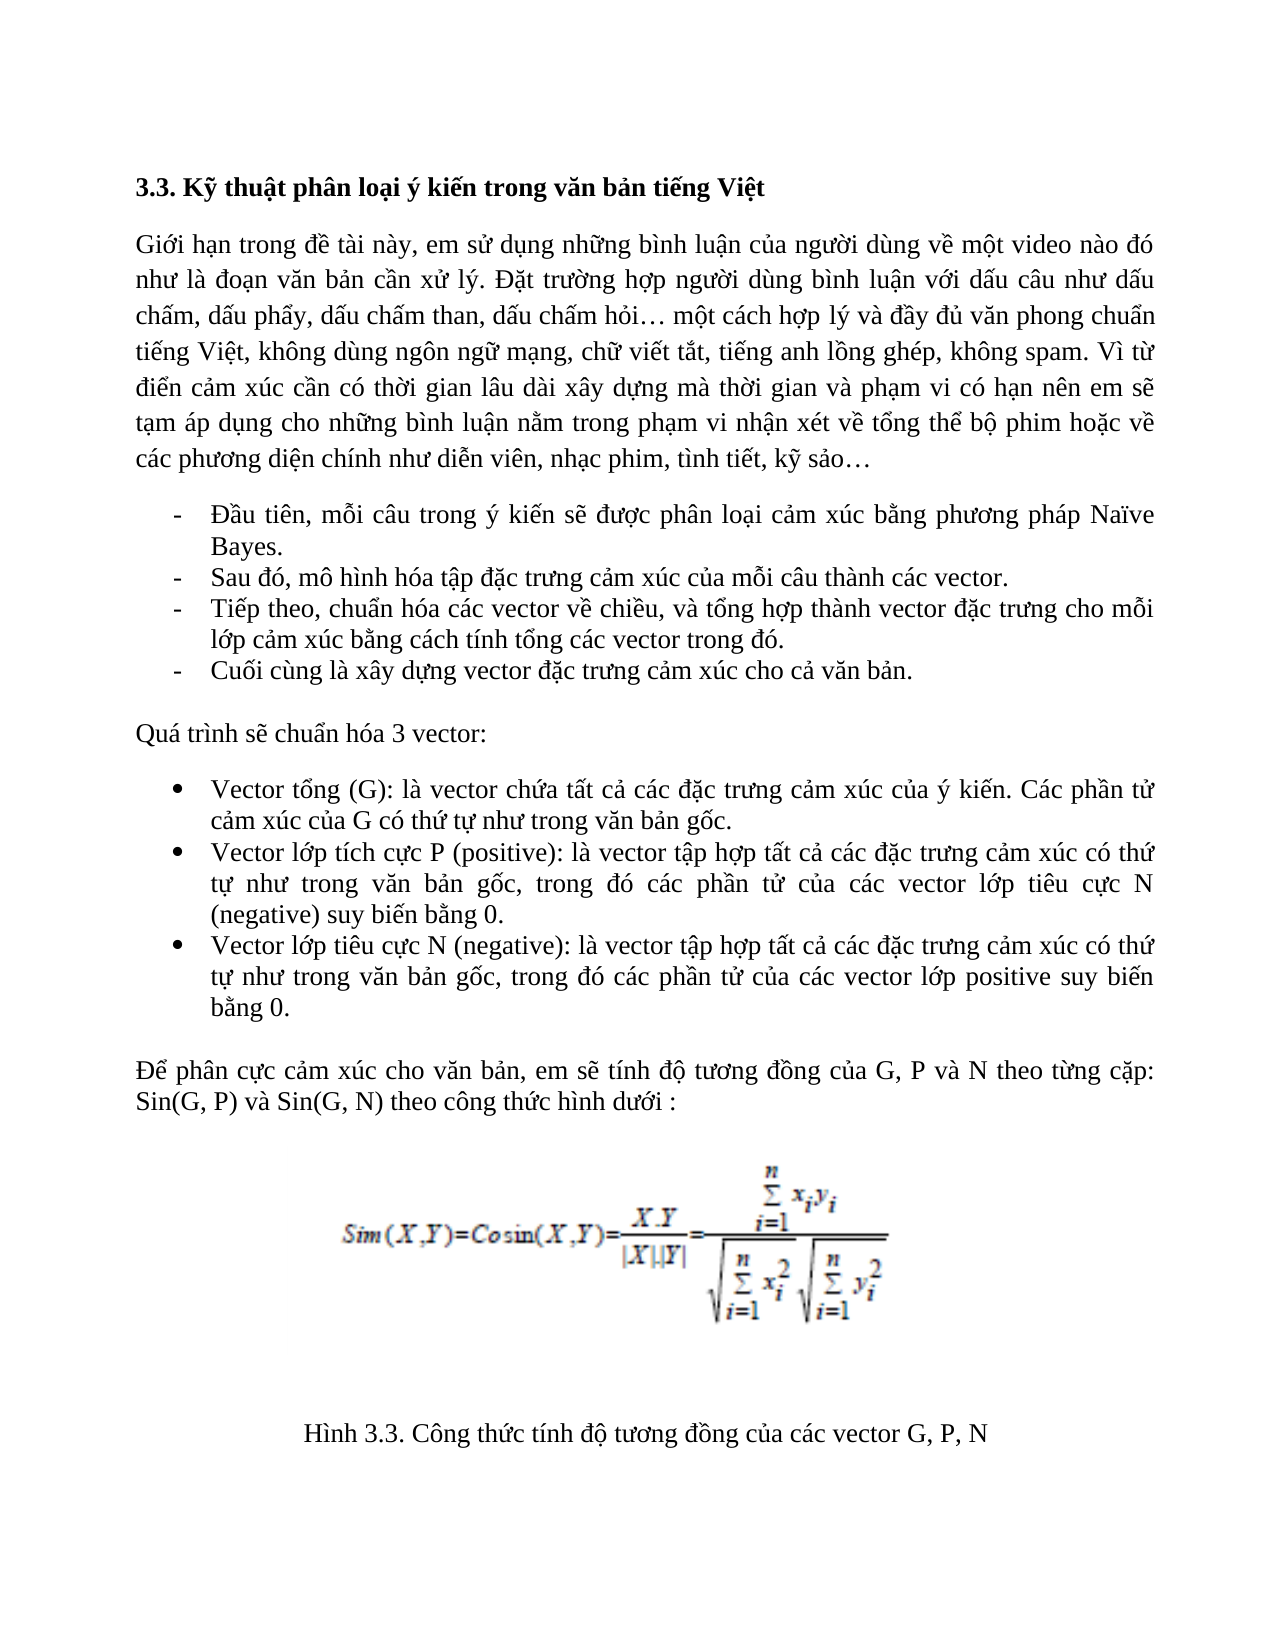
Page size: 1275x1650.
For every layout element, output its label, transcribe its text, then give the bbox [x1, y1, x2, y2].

picture [286, 1146, 961, 1355]
list Cuối cùng là xây dựng vector đặc trưng cảm xúc cho cả văn bản. [173, 654, 1156, 686]
text Hình 3.3. Công thức tính độ tương đồng của các vector G, P, N [135, 1417, 1156, 1448]
text Giới hạn trong đề tài này, em sử dụng những bình luận của người dùng về một video nào đó như là đoạn văn bản cần xử lý. Đặt trường hợp người dùng bình luận với dấu câu như dấu chấm, dấu phẩy, dấu chấm than, dấu chấm hỏi… một cách hợp lý và đầy đủ văn phong chuẩn tiếng Việt, không dùng ngôn ngữ mạng, chữ viết tắt, tiếng anh lồng ghép, không spam. Vì từ điển cảm xúc cần có thời gian lâu dài xây dựng mà thời gian và phạm vi có hạn nên em sẽ tạm áp dụng cho những bình luận nằm trong phạm vi nhận xét về tổng thể bộ phim hoặc về các phương diện chính như diễn viên, nhạc phim, tình tiết, kỹ sảo… [135, 228, 1156, 473]
text Để phân cực cảm xúc cho văn bản, em sẽ tính độ tương đồng của G, P và N theo từng cặp: Sin(G, P) và Sin(G, N) theo công thức hình dưới : [135, 1054, 1156, 1116]
list Tiếp theo, chuẩn hóa các vector về chiều, và tổng hợp thành vector đặc trưng cho mỗi lớp cảm xúc bằng cách tính tổng các vector trong đó. [173, 592, 1156, 654]
text 3.3. Kỹ thuật phân loại ý kiến trong văn bản tiếng Việt [135, 171, 1156, 202]
list Đầu tiên, mỗi câu trong ý kiến sẽ được phân loại cảm xúc bằng phương pháp Naïve Bayes. [173, 499, 1156, 561]
list Vector lớp tiêu cực N (negative): là vector tập hợp tất cả các đặc trưng cảm xúc có thứ tự như trong văn bản gốc, trong đó các phần tử của các vector lớp positive suy biến bằng 0. [173, 929, 1156, 1023]
text Quá trình sẽ chuẩn hóa 3 vector: [135, 717, 1156, 748]
list Sau đó, mô hình hóa tập đặc trưng cảm xúc của mỗi câu thành các vector. [173, 561, 1156, 592]
list Vector tổng (G): là vector chứa tất cả các đặc trưng cảm xúc của ý kiến. Các phần tử cảm xúc của G có thứ tự như trong văn bản gốc. [173, 773, 1156, 836]
list Vector lớp tích cực P (positive): là vector tập hợp tất cả các đặc trưng cảm xúc có thứ tự như trong văn bản gốc, trong đó các phần tử của các vector lớp tiêu cực N (negative) suy biến bằng 0. [173, 836, 1156, 929]
